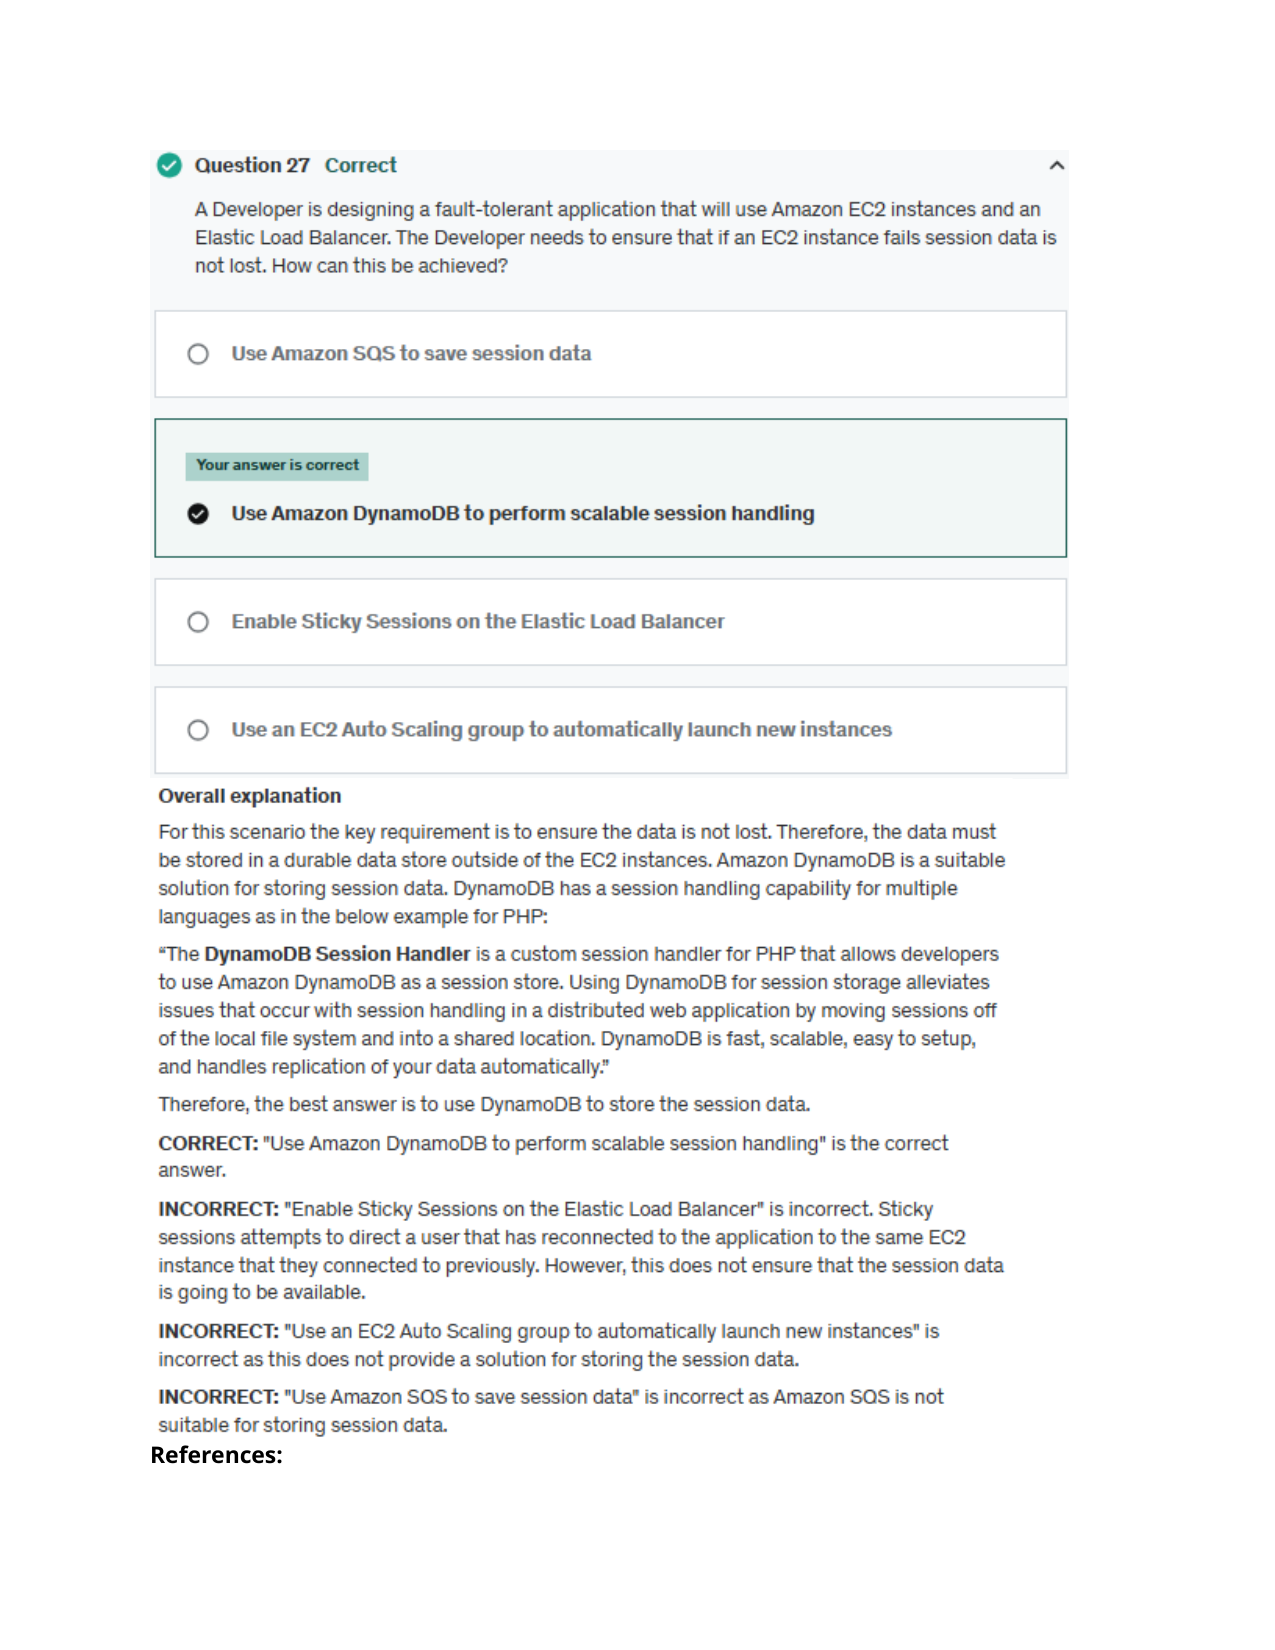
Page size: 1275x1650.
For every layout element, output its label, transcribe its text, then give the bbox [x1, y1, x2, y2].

picture [150, 150, 1069, 1440]
text References: [150, 1439, 1125, 1471]
